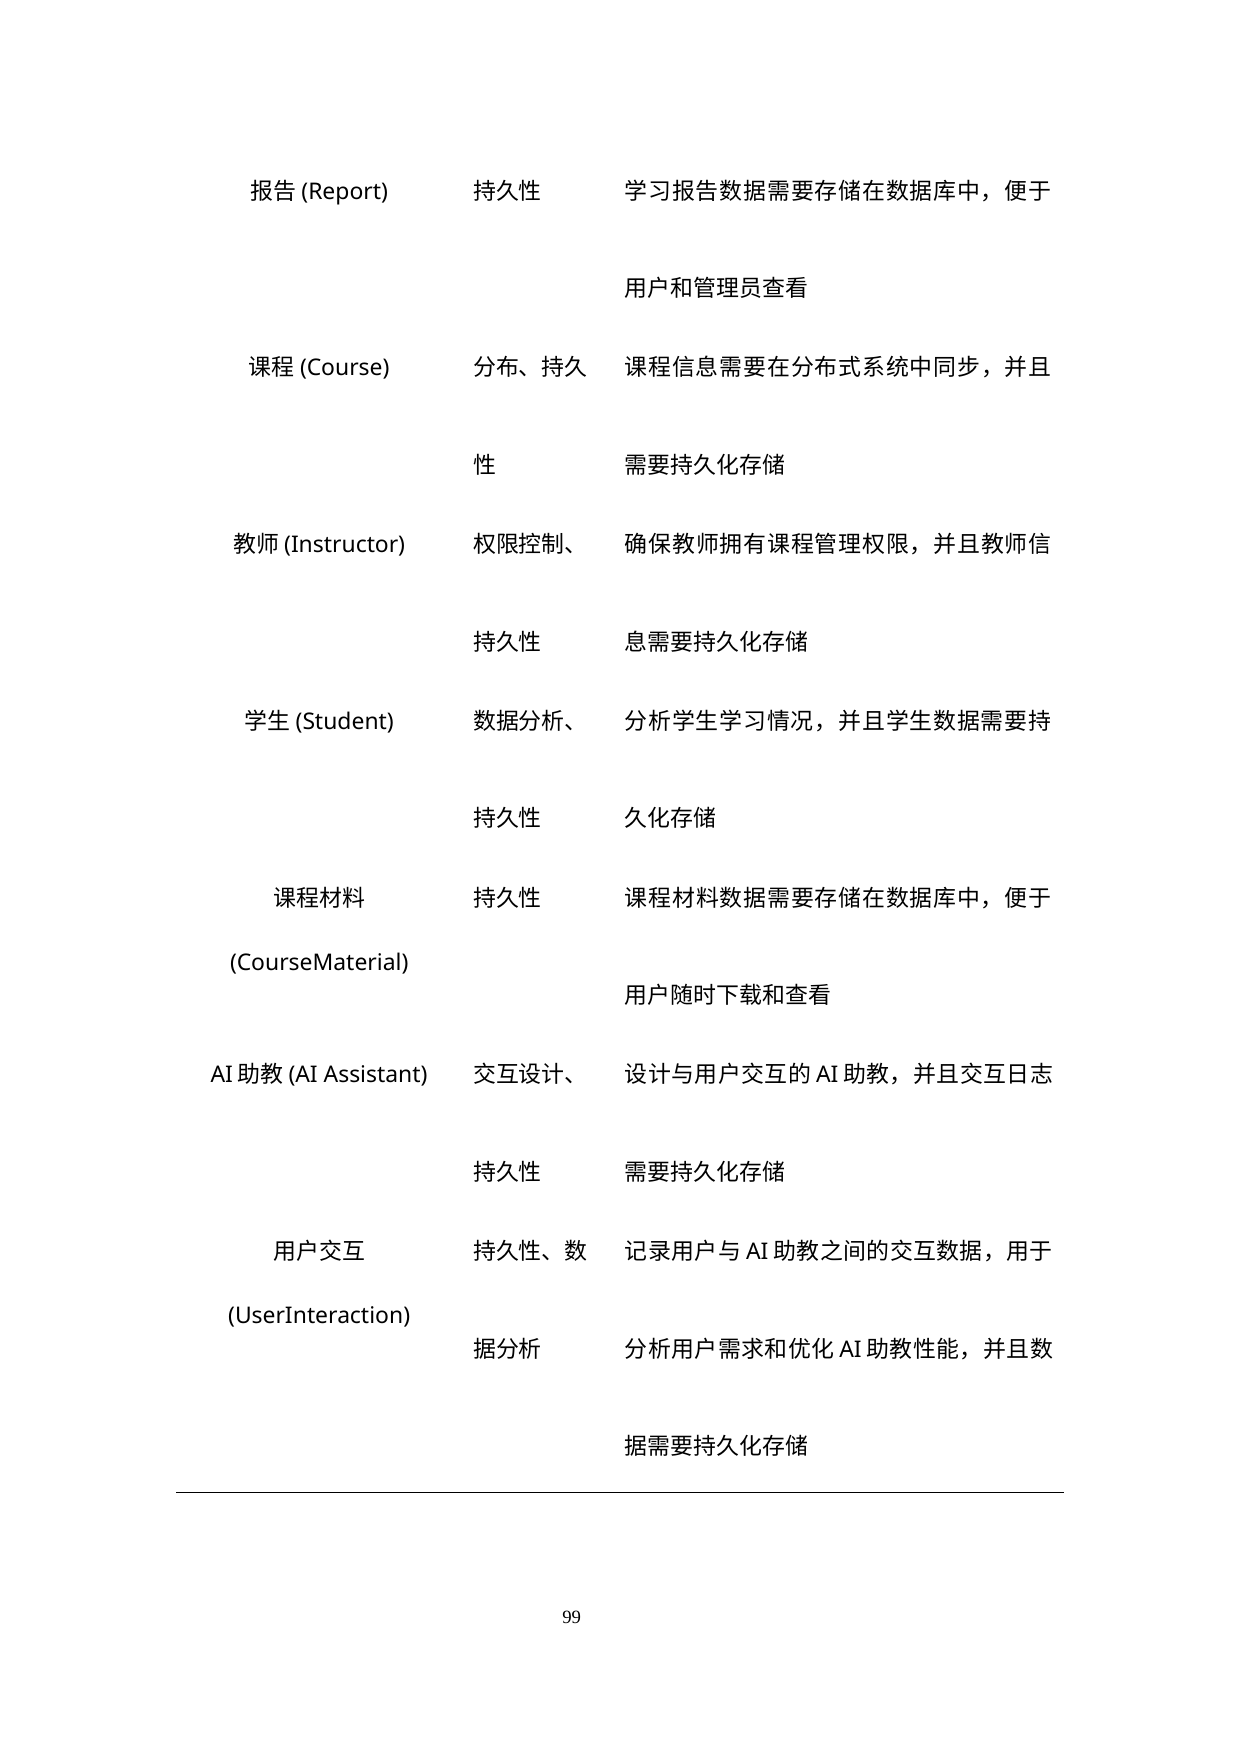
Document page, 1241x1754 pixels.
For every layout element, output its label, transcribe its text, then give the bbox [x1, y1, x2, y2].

table_cell 分布、持久性 [462, 334, 613, 510]
table_cell 持久性 [462, 157, 613, 333]
table_cell 课程材料 (CourseMaterial) [176, 864, 462, 1041]
table_cell 分析学生学习情况，并且学生数据需要持久化存储 [613, 687, 1064, 864]
table_cell 数据分析、持久性 [462, 687, 613, 864]
table_cell 学生 (Student) [176, 687, 462, 864]
table_cell 权限控制、持久性 [462, 510, 613, 687]
table_cell 确保教师拥有课程管理权限，并且教师信息需要持久化存储 [613, 510, 1064, 687]
table_cell 用户交互 (UserInteraction) [176, 1217, 462, 1492]
table_cell 记录用户与AI助教之间的交互数据，用于分析用户需求和优化AI助教性能，并且数据需要持久化存储 [613, 1217, 1064, 1492]
table_cell 课程信息需要在分布式系统中同步，并且需要持久化存储 [613, 334, 1064, 510]
table_cell 报告 (Report) [176, 157, 462, 333]
table_cell 交互设计、持久性 [462, 1041, 613, 1217]
table_cell 学习报告数据需要存储在数据库中，便于用户和管理员查看 [613, 157, 1064, 333]
table_cell 课程材料数据需要存储在数据库中，便于用户随时下载和查看 [613, 864, 1064, 1041]
table_cell 设计与用户交互的AI助教，并且交互日志需要持久化存储 [613, 1041, 1064, 1217]
table_cell 持久性、数据分析 [462, 1217, 613, 1492]
table_cell AI助教 (AI Assistant) [176, 1041, 462, 1217]
table_cell 教师 (Instructor) [176, 510, 462, 687]
table_cell 持久性 [462, 864, 613, 1041]
table_cell 课程 (Course) [176, 334, 462, 510]
